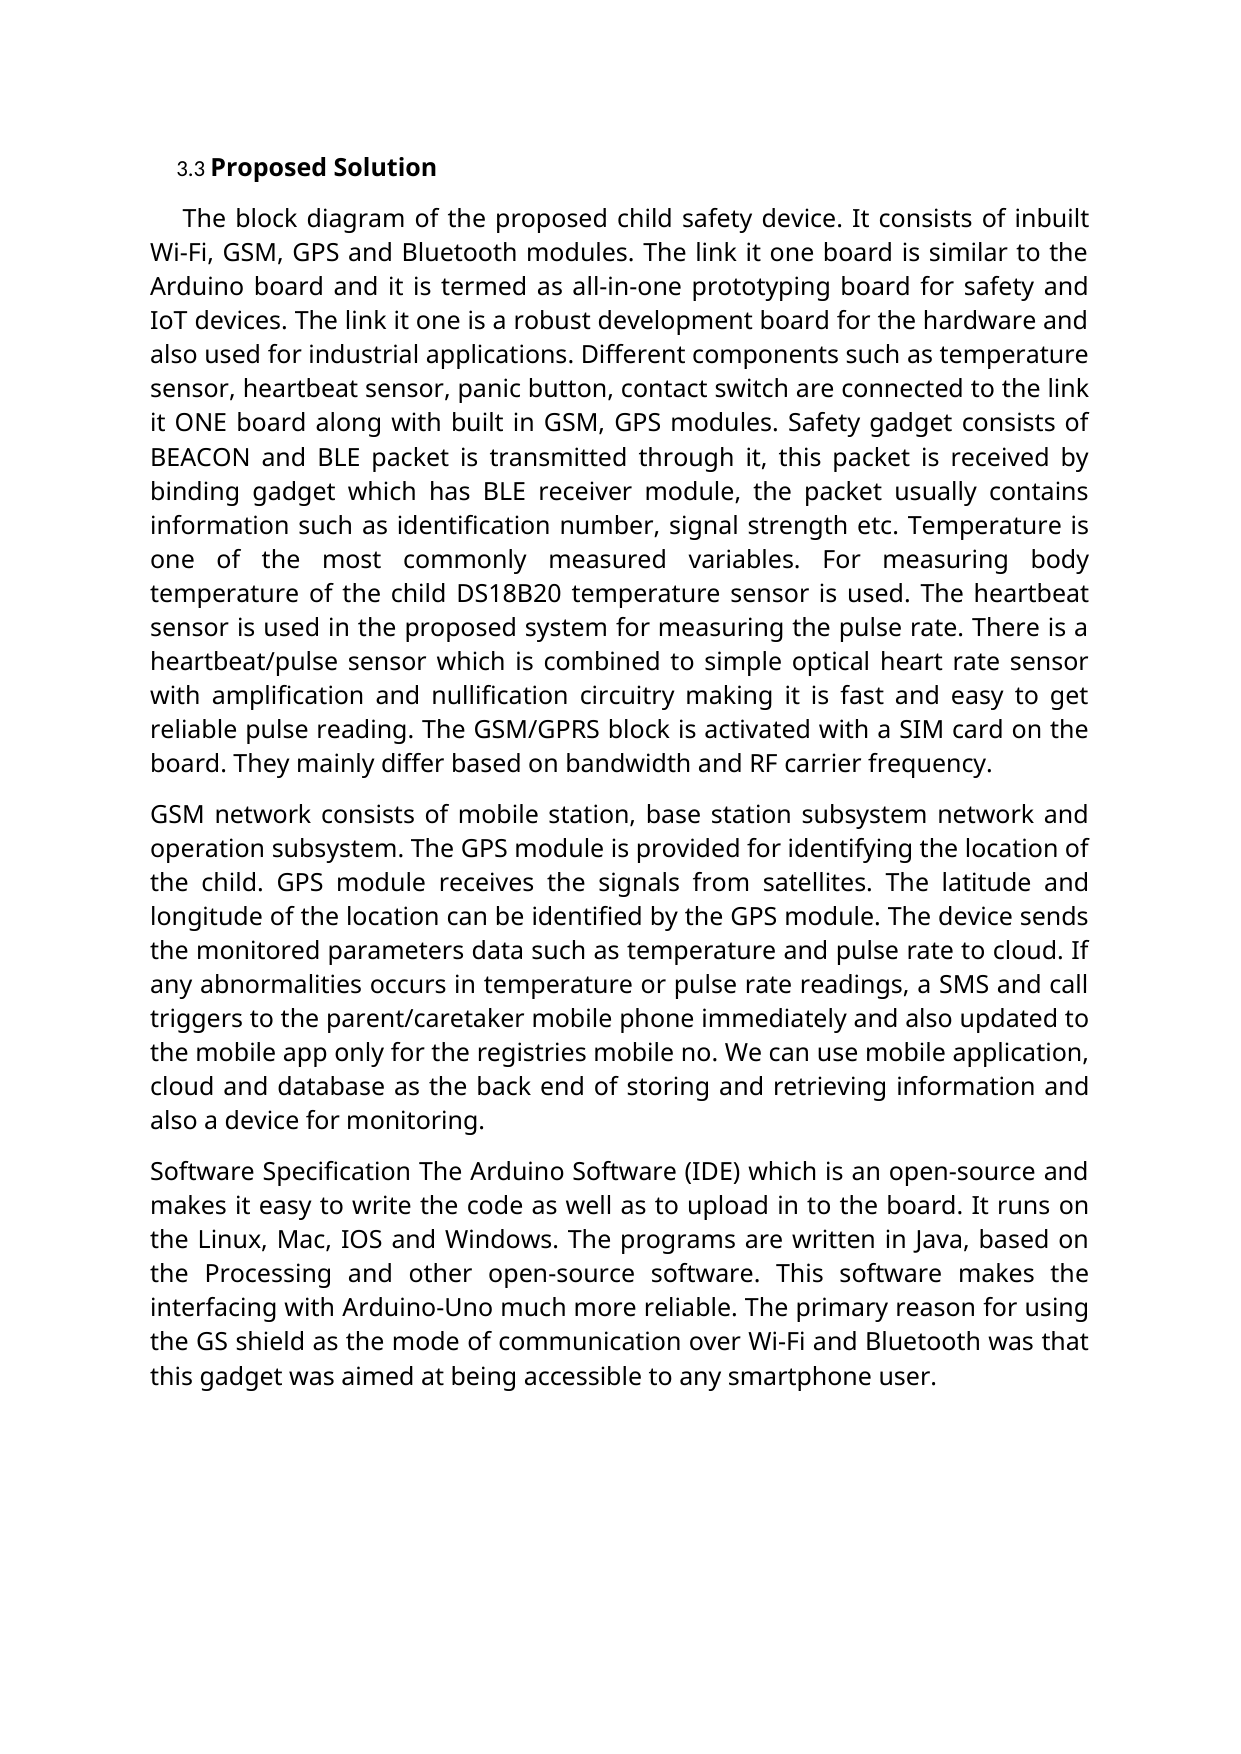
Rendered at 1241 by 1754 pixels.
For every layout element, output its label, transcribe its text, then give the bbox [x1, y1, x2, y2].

text GSM network consists of mobile station, base station subsystem network and operation subsystem. The GPS module is provided for identifying the location of the child. GPS module receives the signals from satellites. The latitude and longitude of the location can be identified by the GPS module. The device sends the monitored parameters data such as temperature and pulse rate to cloud. If any abnormalities occurs in temperature or pulse rate readings, a SMS and call triggers to the parent/caretaker mobile phone immediately and also updated to the mobile app only for the registries mobile no. We can use mobile application, cloud and database as the back end of storing and retrieving information and also a device for monitoring. [150, 796, 1090, 1137]
text Software Specification The Arduino Software (IDE) which is an open-source and makes it easy to write the code as well as to upload in to the board. It runs on the Linux, Mac, IOS and Windows. The programs are written in Java, based on the Processing and other open-source software. This software makes the interfacing with Arduino-Uno much more reliable. The primary reason for using the GS shield as the mode of communication over Wi-Fi and Bluetooth was that this gadget was aimed at being accessible to any smartphone user. [150, 1154, 1090, 1392]
text The block diagram of the proposed child safety device. It consists of inbuilt Wi-Fi, GSM, GPS and Bluetooth modules. The link it one board is similar to the Arduino board and it is termed as all-in-one prototyping board for safety and IoT devices. The link it one is a robust development board for the hardware and also used for industrial applications. Different components such as temperature sensor, heartbeat sensor, panic button, contact switch are connected to the link it ONE board along with built in GSM, GPS modules. Safety gadget consists of BEACON and BLE packet is transmitted through it, this packet is received by binding gadget which has BLE receiver module, the packet usually contains information such as identification number, signal strength etc. Temperature is one of the most commonly measured variables. For measuring body temperature of the child DS18B20 temperature sensor is used. The heartbeat sensor is used in the proposed system for measuring the pulse rate. There is a heartbeat/pulse sensor which is combined to simple optical heart rate sensor with amplification and nullification circuitry making it is fast and easy to get reliable pulse reading. The GSM/GPRS block is activated with a SIM card on the board. They mainly differ based on bandwidth and RF carrier frequency. [150, 201, 1090, 780]
text 3.3 Proposed Solution [150, 150, 1090, 184]
